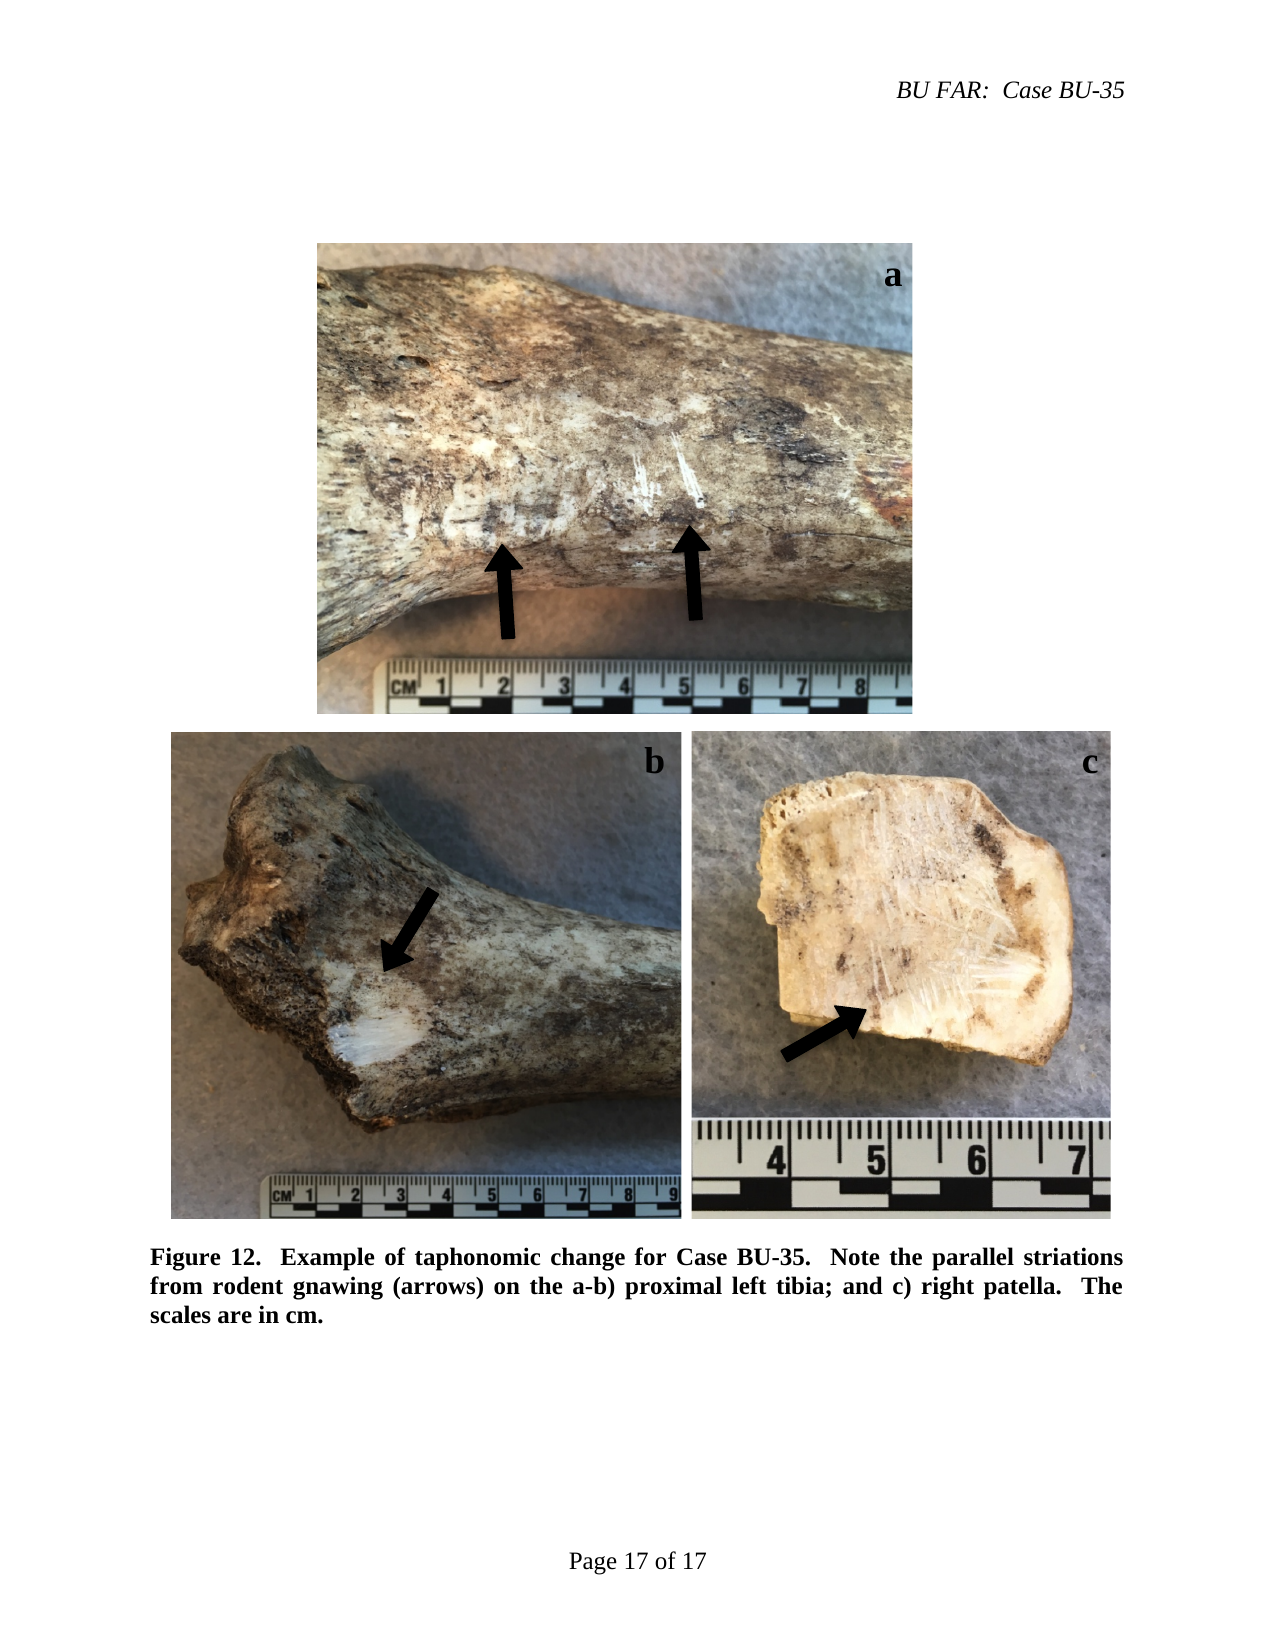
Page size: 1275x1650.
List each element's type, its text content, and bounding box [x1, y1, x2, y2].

picture [317, 243, 913, 714]
picture [691, 731, 1111, 1219]
picture [171, 732, 682, 1219]
text Figure 12. Example of taphonomic change for Case BU-35. Note the parallel striations from rodent gnawing (arrows) on the a-b) proximal left tibia; and c) right patella. The scales are in cm. [150, 1242, 1125, 1329]
